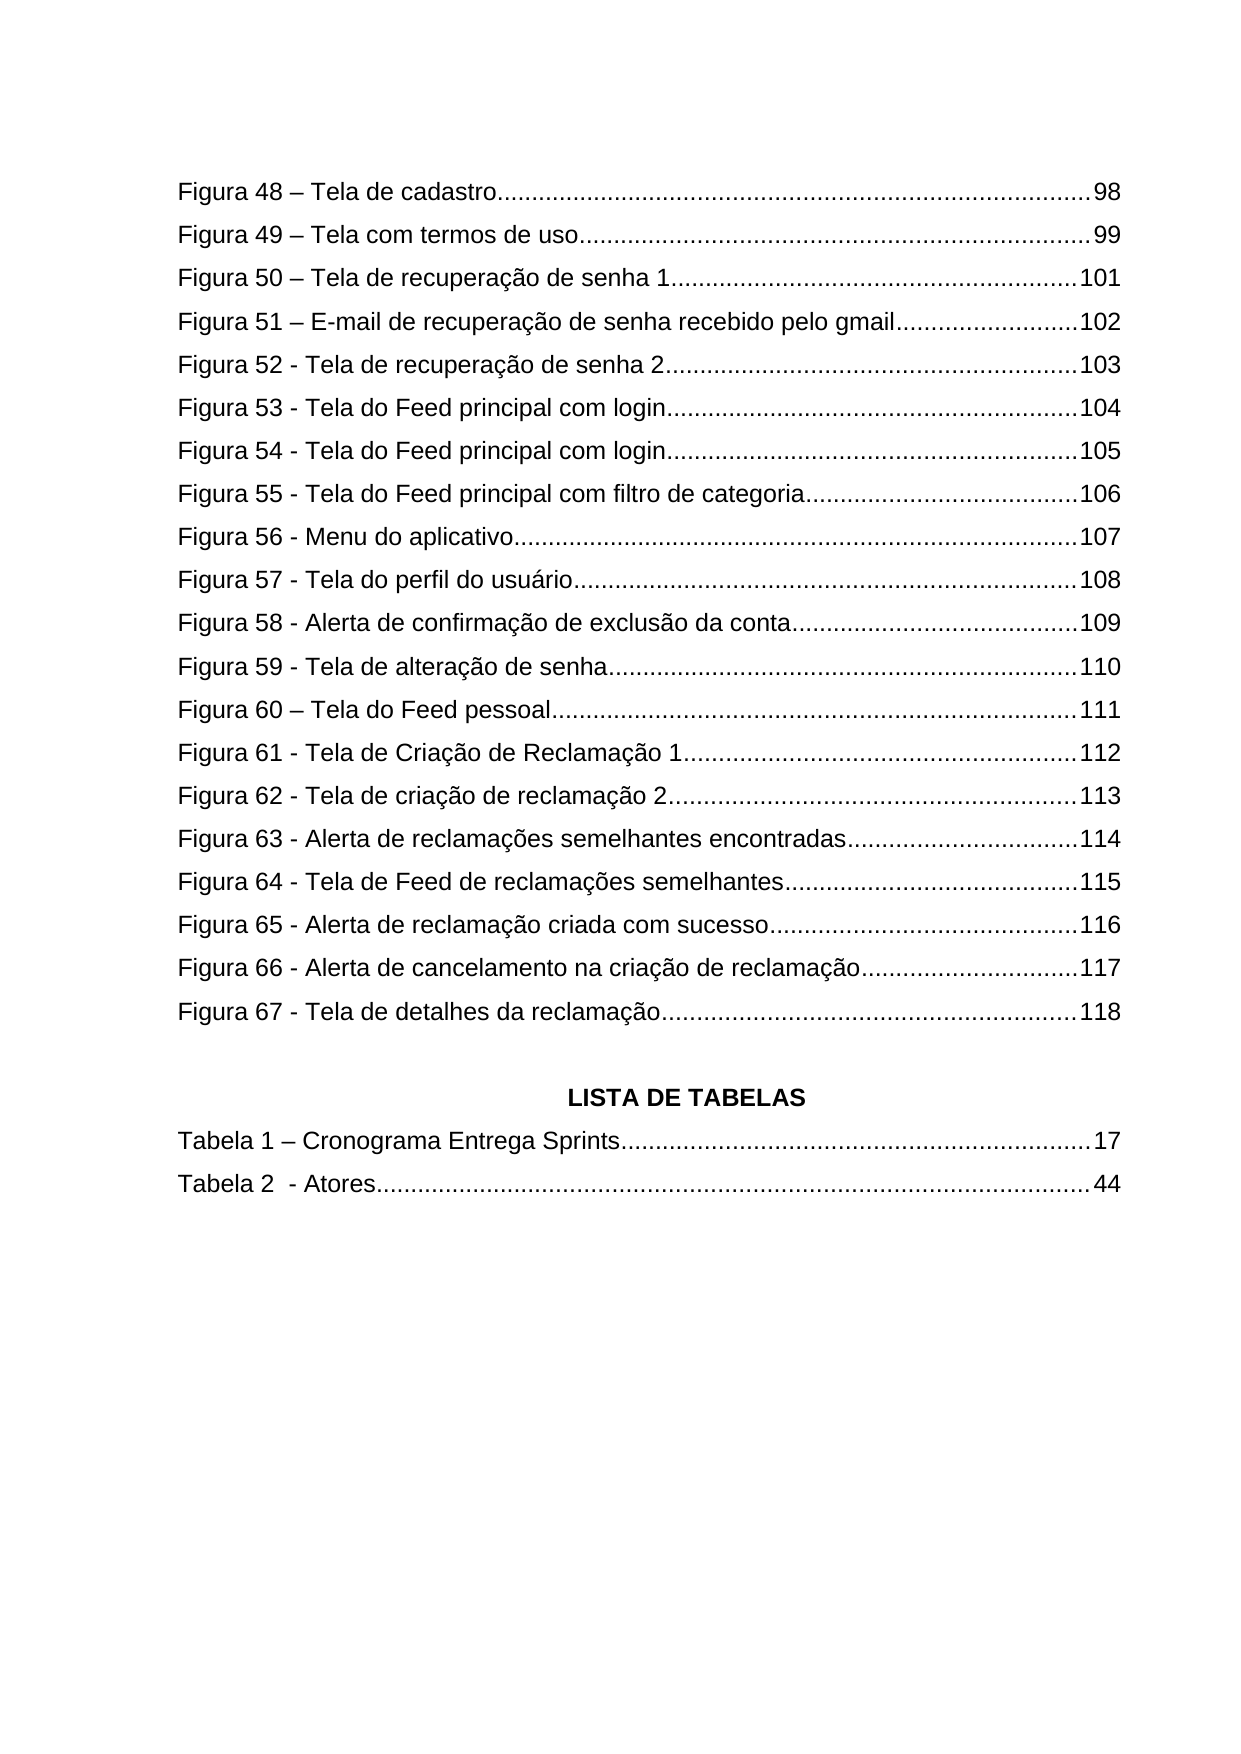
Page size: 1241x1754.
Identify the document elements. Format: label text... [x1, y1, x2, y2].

text Figura 66 - Alerta de cancelamento na criação de reclamação 117 [177, 953, 1122, 982]
text Figura 55 - Tela do Feed principal com filtro de categoria 106 [177, 479, 1122, 508]
text Figura 61 - Tela de Criação de Reclamação 1 112 [177, 738, 1122, 767]
text Figura 54 - Tela do Feed principal com login 105 [177, 436, 1122, 465]
text Figura 62 - Tela de criação de reclamação 2 113 [177, 781, 1122, 810]
text Figura 64 - Tela de Feed de reclamações semelhantes 115 [177, 867, 1122, 896]
text Figura 50 – Tela de recuperação de senha 1 101 [177, 263, 1122, 292]
text Figura 59 - Tela de alteração de senha 110 [177, 652, 1122, 680]
text Tabela 1 – Cronograma Entrega Sprints 17 [177, 1126, 1122, 1155]
text Figura 63 - Alerta de reclamações semelhantes encontradas 114 [177, 824, 1122, 853]
text Figura 57 - Tela do perfil do usuário 108 [177, 565, 1122, 594]
text Figura 56 - Menu do aplicativo 107 [177, 522, 1122, 551]
text Figura 49 – Tela com termos de uso 99 [177, 220, 1122, 249]
text Figura 52 - Tela de recuperação de senha 2 103 [177, 350, 1122, 378]
text Figura 60 – Tela do Feed pessoal 111 [177, 695, 1122, 723]
text Figura 67 - Tela de detalhes da reclamação 118 [177, 997, 1122, 1025]
text Figura 58 - Alerta de confirmação de exclusão da conta 109 [177, 608, 1122, 637]
text Figura 51 – E-mail de recuperação de senha recebido pelo gmail 102 [177, 307, 1122, 335]
text Figura 48 – Tela de cadastro 98 [177, 177, 1122, 206]
text LISTA DE TABELAS [177, 1083, 1122, 1112]
text Tabela 2 - Atores 44 [177, 1169, 1122, 1198]
text Figura 65 - Alerta de reclamação criada com sucesso 116 [177, 910, 1122, 939]
text Figura 53 - Tela do Feed principal com login 104 [177, 393, 1122, 422]
